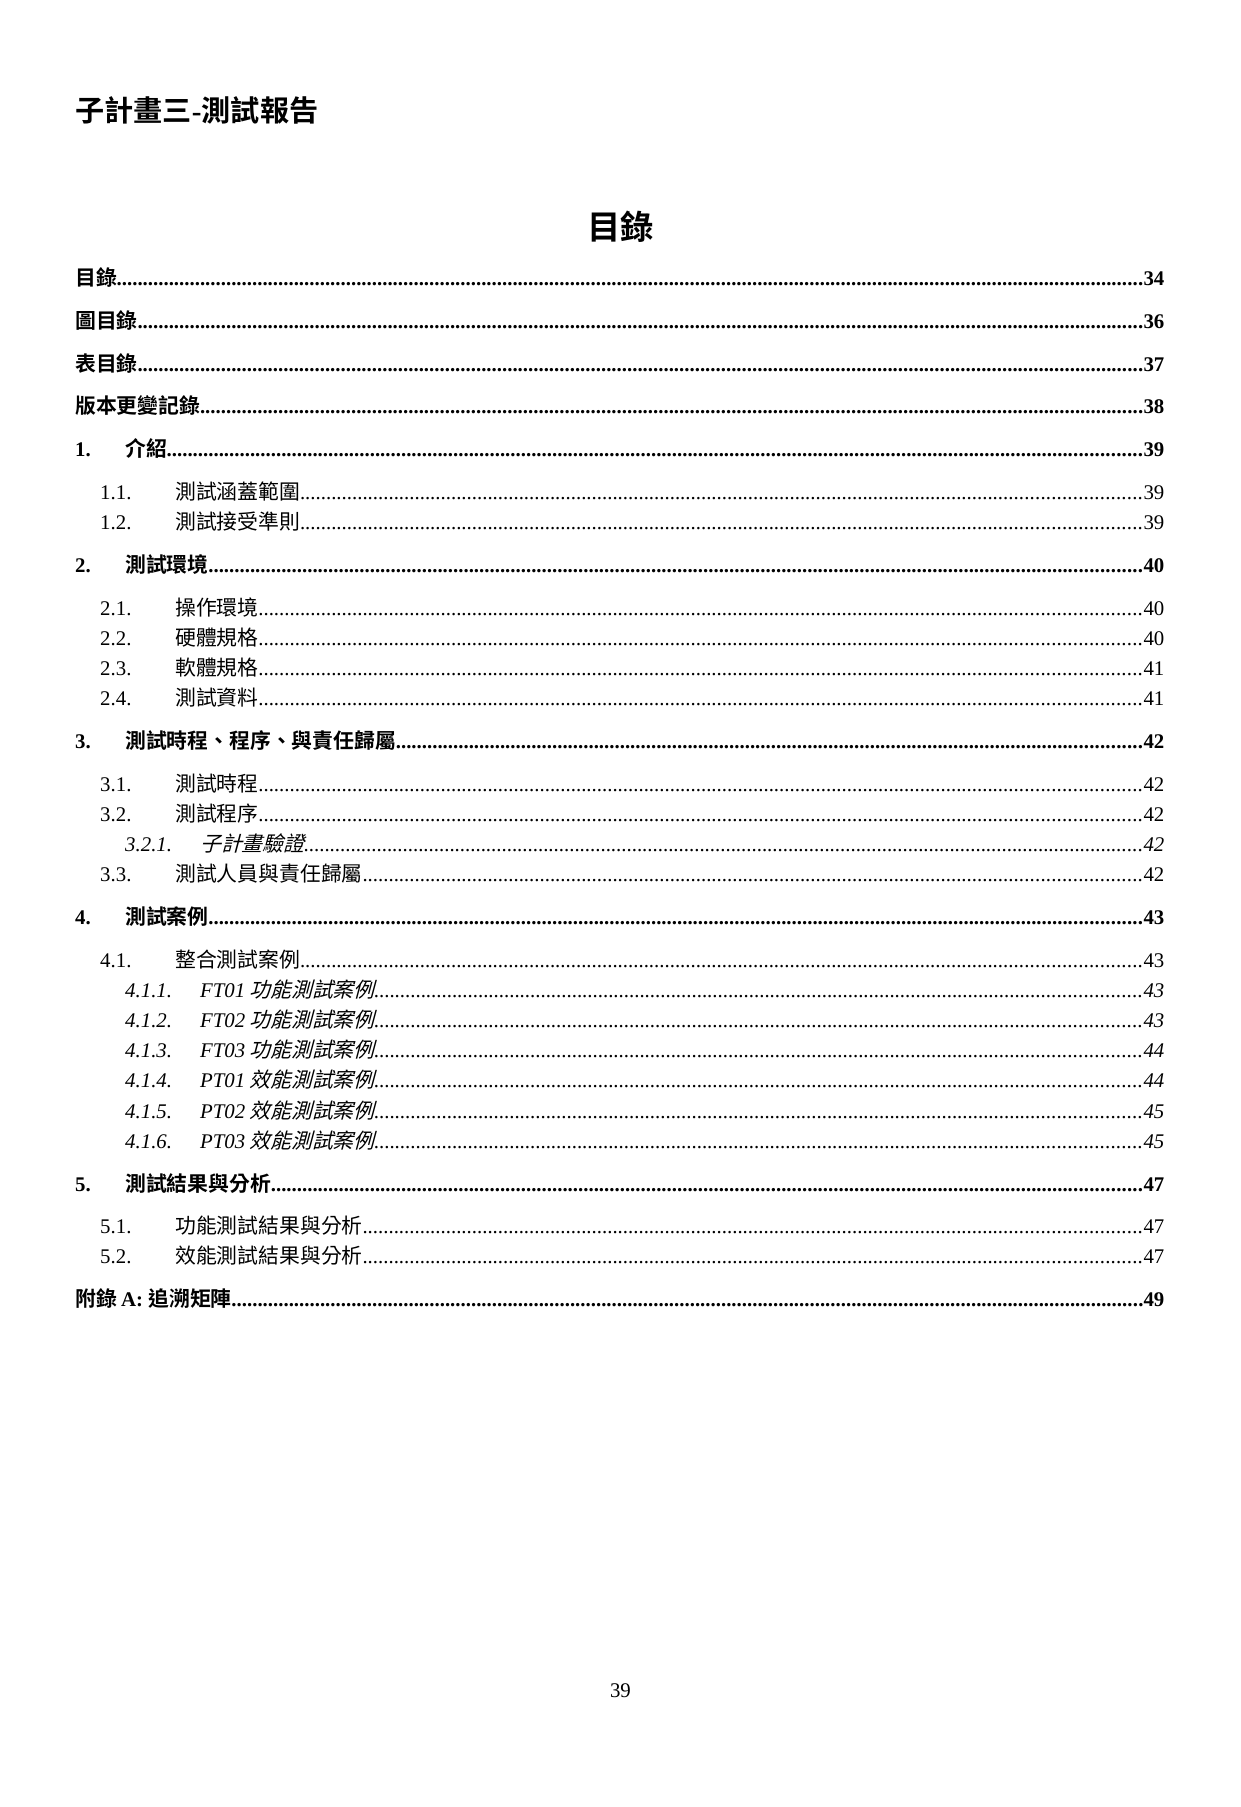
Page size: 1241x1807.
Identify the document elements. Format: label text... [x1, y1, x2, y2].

subtitle 子計畫三-測試報告 [75, 87, 1165, 130]
